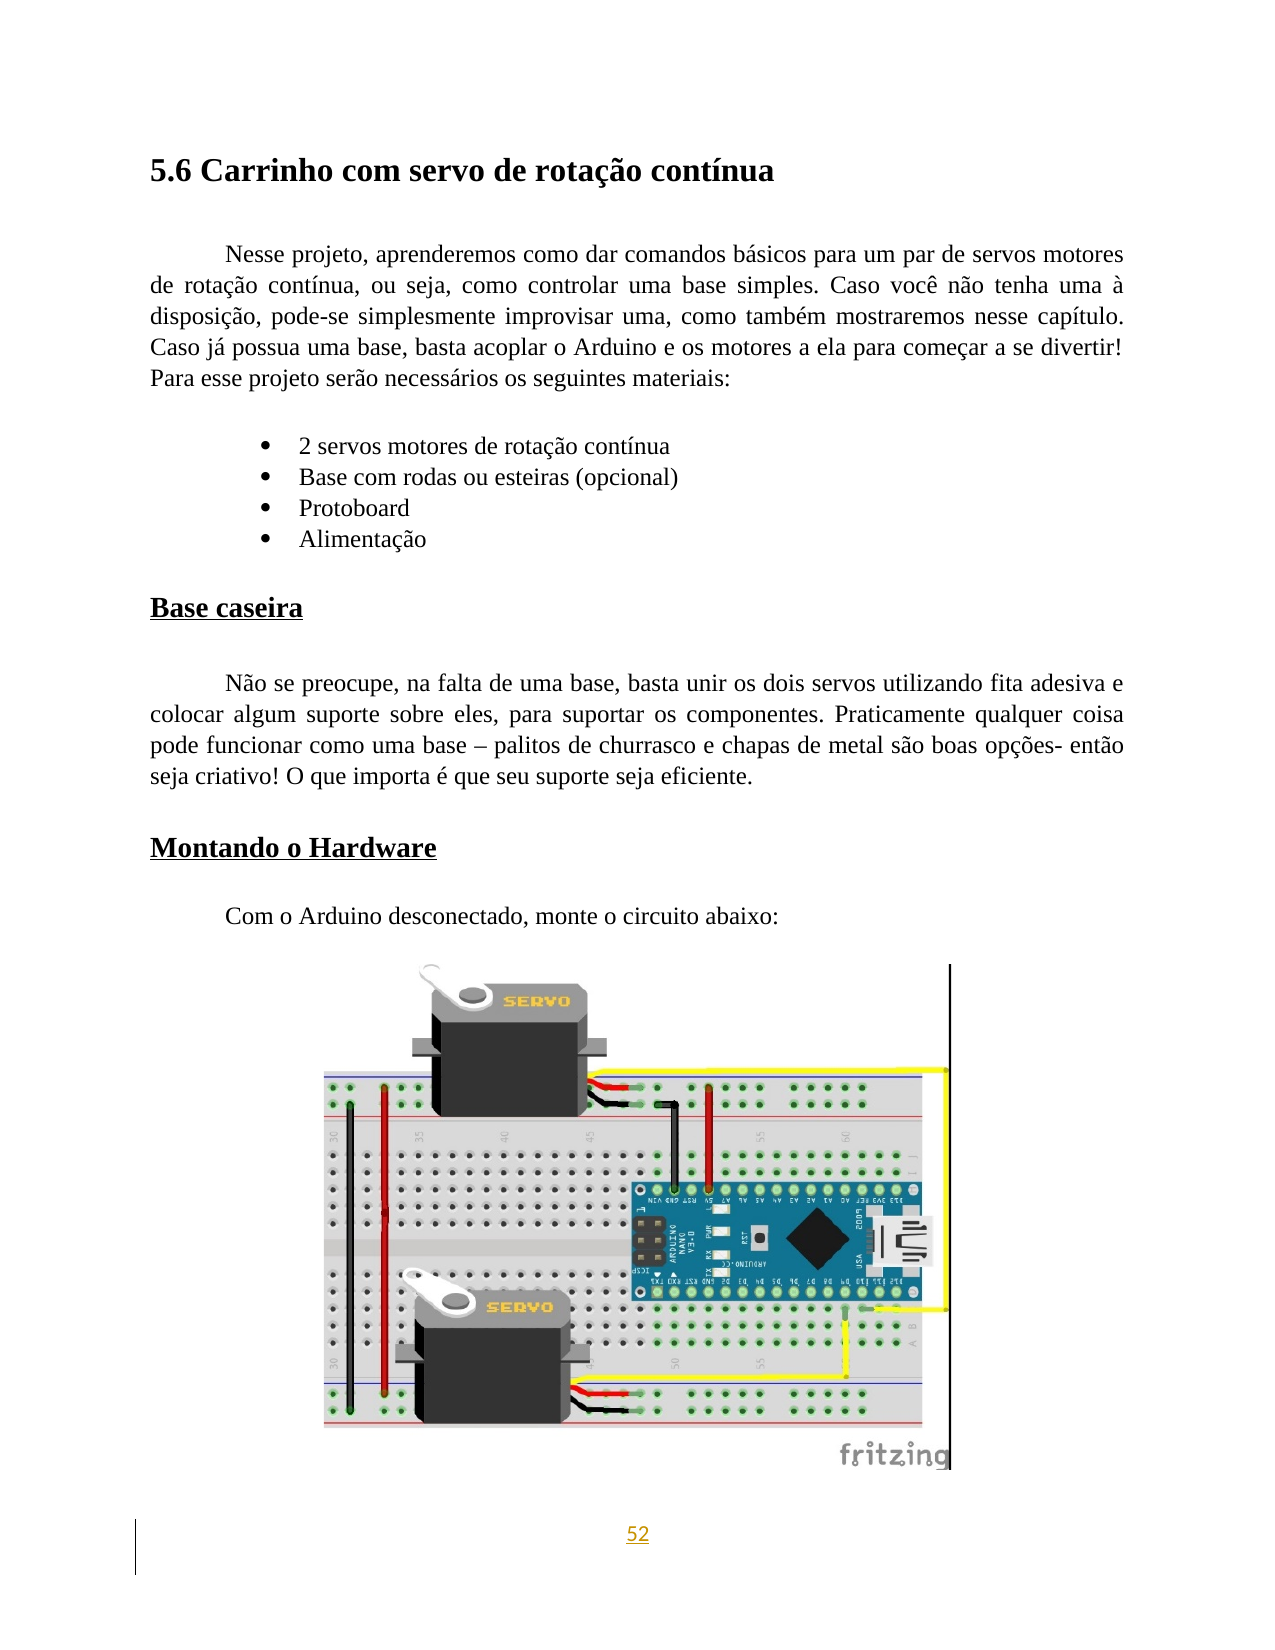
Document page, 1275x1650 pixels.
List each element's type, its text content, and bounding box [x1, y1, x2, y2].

list Protoboard [261, 493, 1125, 522]
text Não se preocupe, na falta de uma base, basta unir os dois servos utilizando fita adesiva e colocar algum suporte sobre eles, para suportar os componentes. Praticamente qualquer coisa pode funcionar como uma base – palitos de churrasco e chapas de metal são boas opções- então seja criativo! O que importa é que seu suporte seja eficiente. [150, 668, 1125, 790]
text Nesse projeto, aprenderemos como dar comandos básicos para um par de servos motores de rotação contínua, ou seja, como controlar uma base simples. Caso você não tenha uma à disposição, pode-se simplesmente improvisar uma, como também mostraremos nesse capítulo. Caso já possua uma base, basta acoplar o Arduino e os motores a ela para começar a se divertir! Para esse projeto serão necessários os seguintes materiais: [150, 239, 1125, 392]
text Base caseira [150, 590, 1125, 623]
text Com o Arduino desconectado, monte o circuito abaixo: [150, 901, 1125, 930]
text 5.6 Carrinho com servo de rotação contínua [150, 150, 1125, 188]
picture [323, 964, 952, 1470]
list 2 servos motores de rotação contínua [261, 431, 1125, 460]
text Montando o Hardware [150, 830, 1125, 863]
list Base com rodas ou esteiras (opcional) [261, 462, 1125, 491]
list Alimentação [261, 524, 1125, 553]
